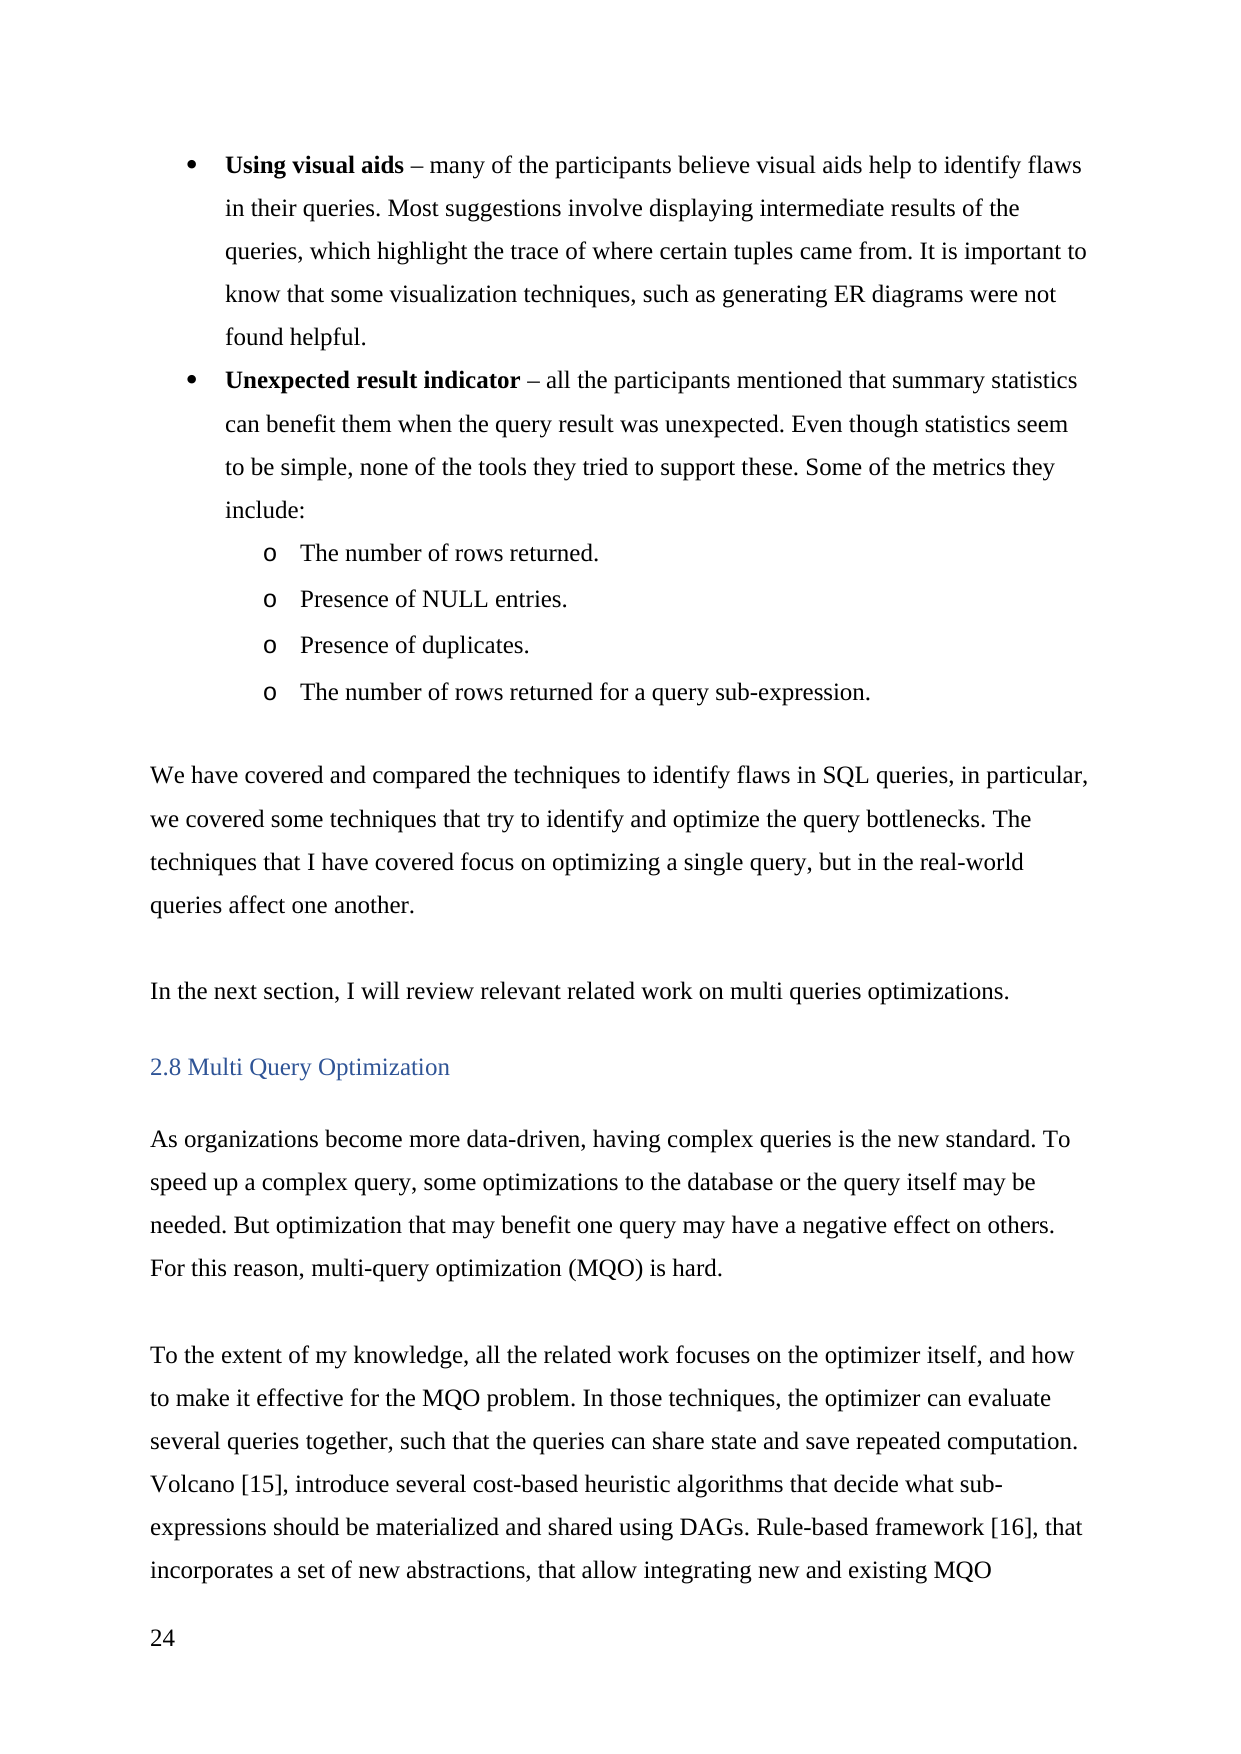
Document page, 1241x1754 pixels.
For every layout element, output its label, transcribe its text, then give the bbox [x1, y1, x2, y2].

list The number of rows returned for a query sub-expression. [262, 677, 1090, 708]
list Presence of duplicates. [262, 631, 1090, 661]
subtitle 2.8 Multi Query Optimization [150, 1052, 1090, 1081]
list Unexpected result indicator – all the participants mentioned that summary statistics can benefit them when the query result was unexpected. Even though statistics seem to be simple, none of the tools they tried to support these. Some of the metrics they include: [187, 366, 1090, 524]
text As organizations become more data-driven, having complex queries is the new standard. To speed up a complex query, some optimizations to the database or the query itself may be needed. But optimization that may benefit one query may have a negative effect on others. For this reason, multi-query optimization (MQO) is hard. [150, 1081, 1090, 1282]
list Using visual aids – many of the participants believe visual aids help to identify flaws in their queries. Most suggestions involve displaying intermediate results of the queries, which highlight the trace of where certain tuples came from. It is important to know that some visualization techniques, such as generating ER diagrams were not found helpful. [187, 150, 1090, 351]
list Presence of NULL entries. [262, 584, 1090, 615]
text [150, 1297, 1090, 1584]
list The number of rows returned. [262, 538, 1090, 569]
text We have covered and compared the techniques to identify flaws in SQL queries, in particular, we covered some techniques that try to identify and optimize the query bottlenecks. The techniques that I have covered focus on optimizing a single query, but in the real-world queries affect one another. In the next section, I will review relevant related work on multi queries optimizations. [150, 761, 1090, 1005]
